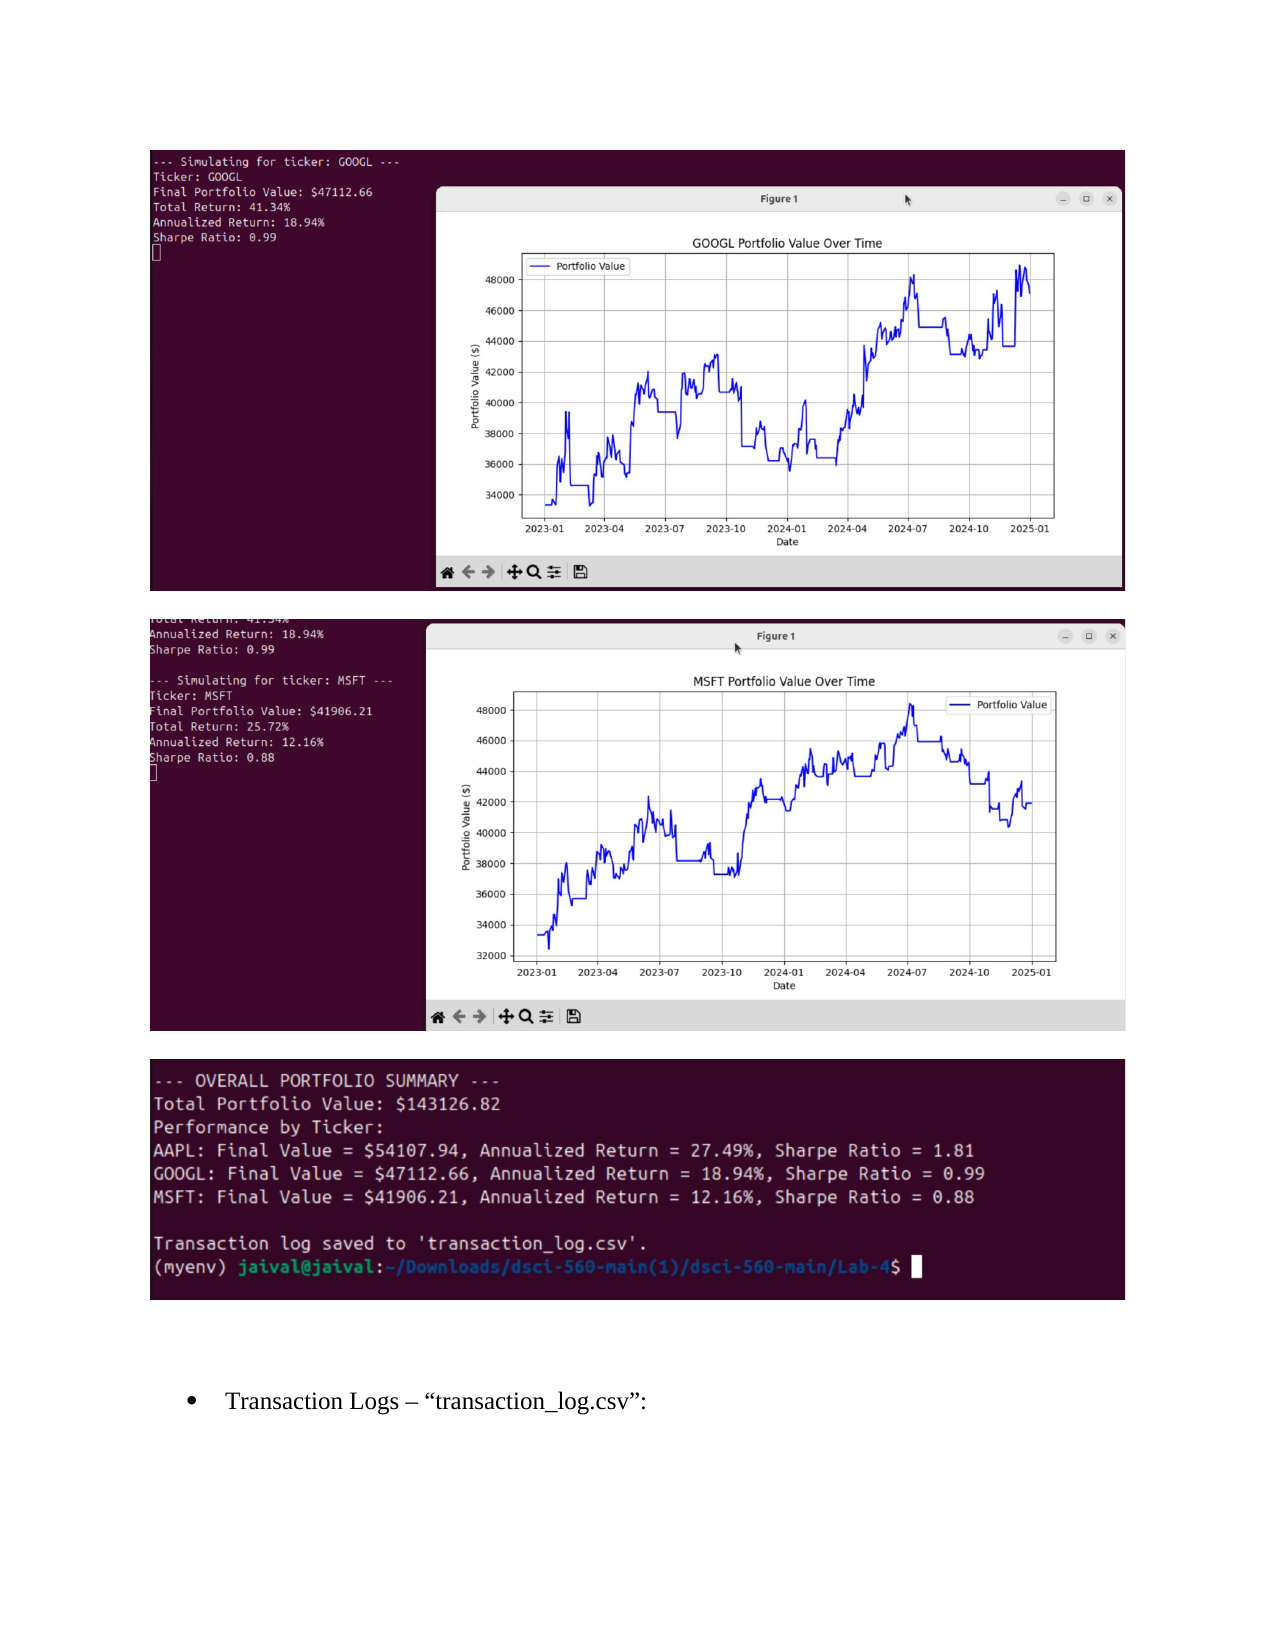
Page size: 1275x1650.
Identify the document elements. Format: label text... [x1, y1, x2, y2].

picture [150, 1059, 1125, 1300]
picture [150, 619, 1125, 1031]
picture [150, 150, 1125, 591]
list Transaction Logs – “transaction_log.csv”: [187, 1386, 1125, 1415]
